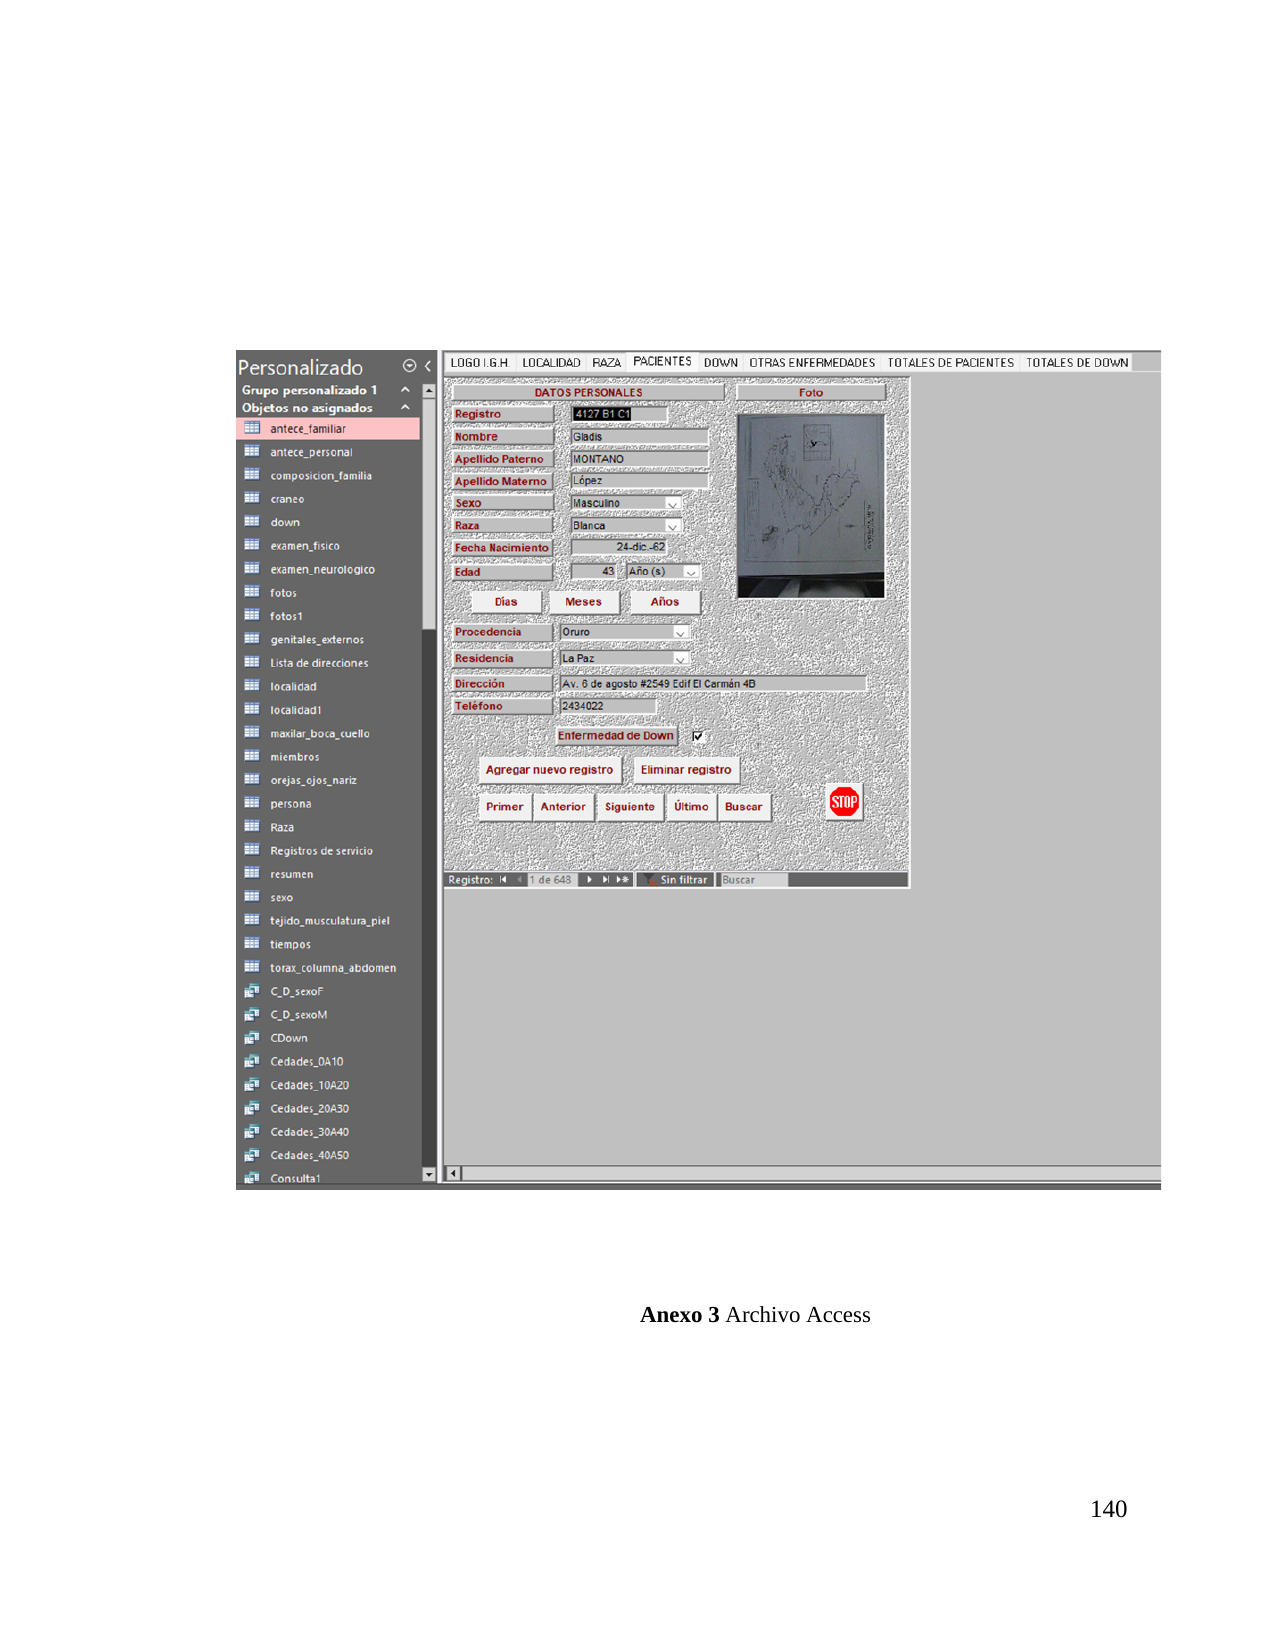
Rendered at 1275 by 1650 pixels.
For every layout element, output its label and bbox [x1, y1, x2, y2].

picture [236, 350, 1162, 1190]
